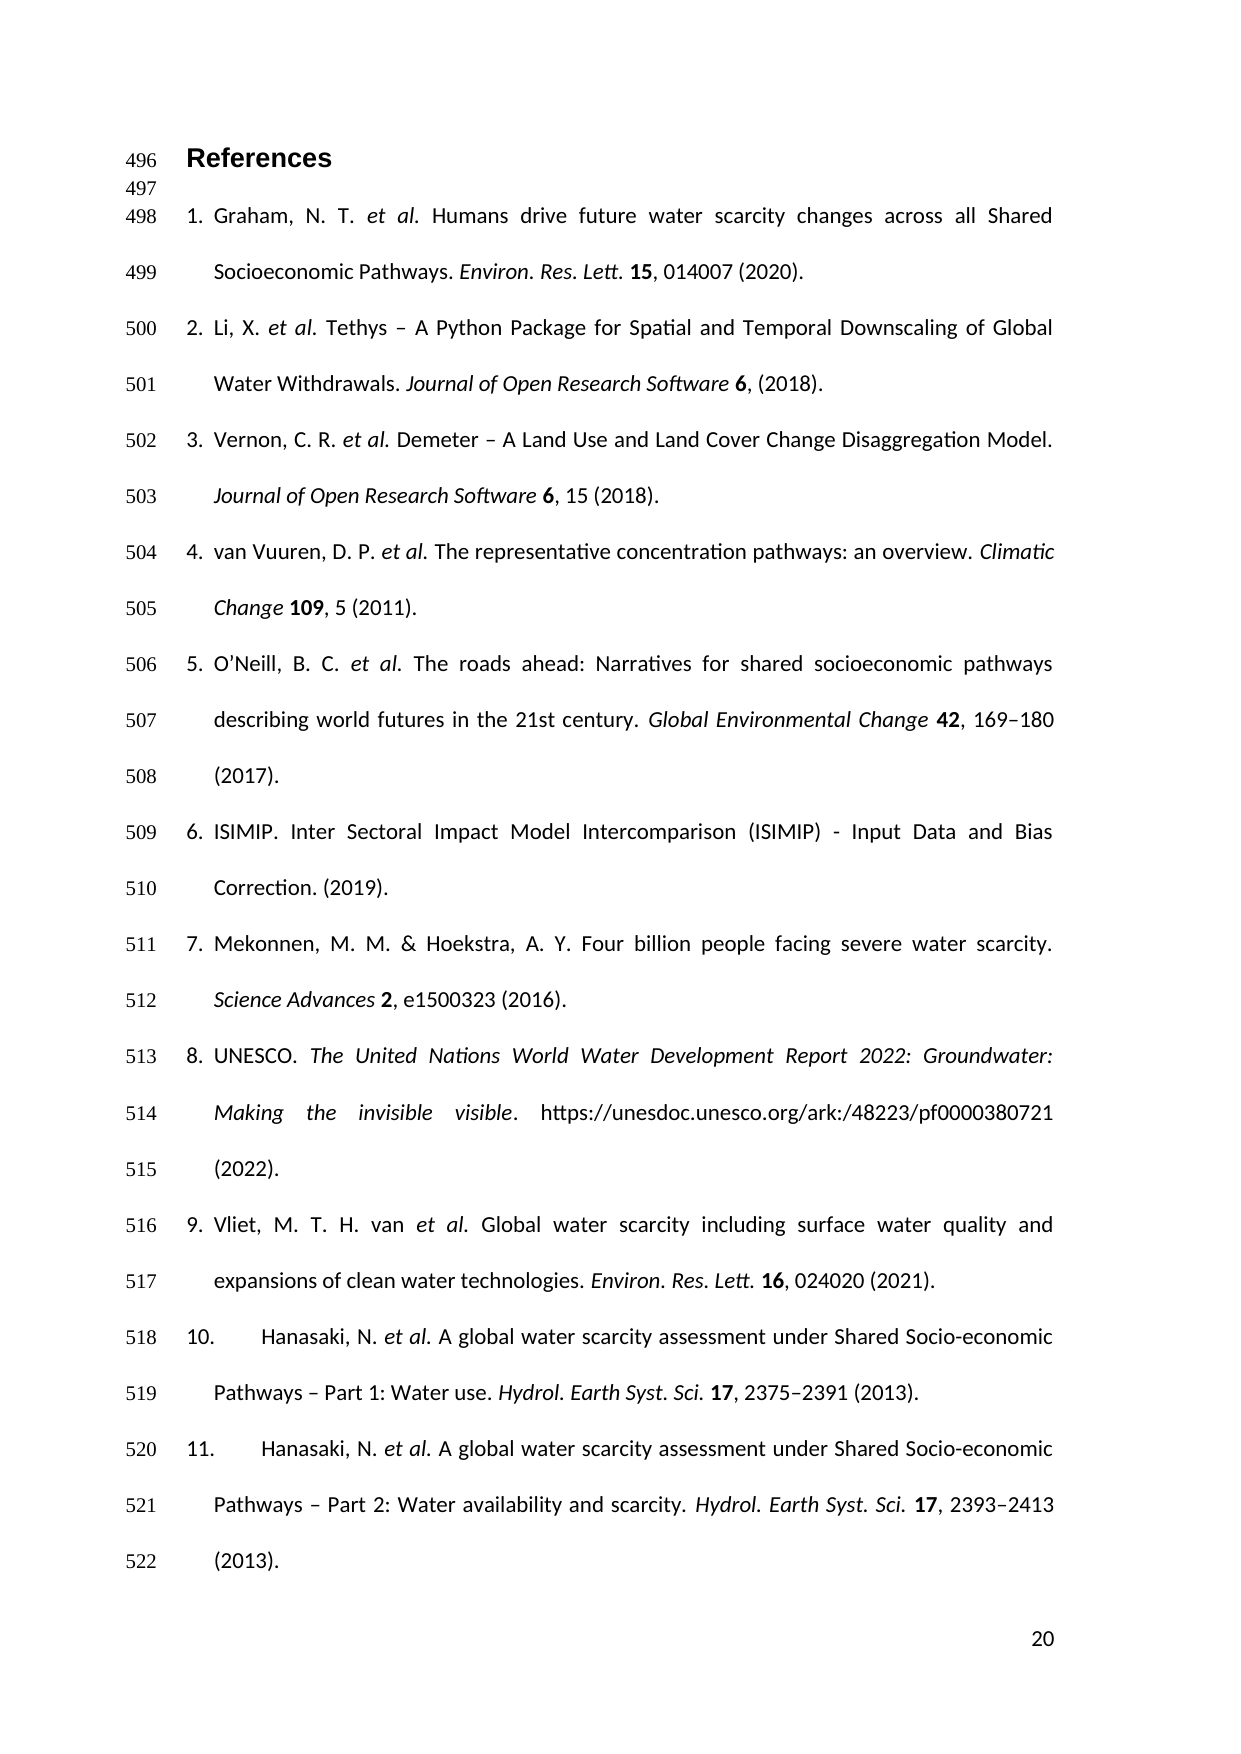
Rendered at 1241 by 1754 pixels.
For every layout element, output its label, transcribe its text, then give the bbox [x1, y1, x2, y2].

text 2. Li, X. et al. Tethys – A Python Package for Spatial and Temporal Downscaling of Global Water Withdrawals. Journal of Open Research Software 6, (2018). [186, 313, 1054, 397]
text 8. UNESCO. The United Nations World Water Development Report 2022: Groundwater: Making the invisible visible. https://unesdoc.unesco.org/ark:/48223/pf0000380721 (2022). [186, 1042, 1054, 1182]
text 11. Hanasaki, N. et al. A global water scarcity assessment under Shared Socio-economic Pathways – Part 2: Water availability and scarcity. Hydrol. Earth Syst. Sci. 17, 2393–2413 (2013). [186, 1434, 1054, 1574]
text 1. Graham, N. T. et al. Humans drive future water scarcity changes across all Shared Socioeconomic Pathways. Environ. Res. Lett. 15, 014007 (2020). [186, 201, 1054, 285]
subtitle References [186, 142, 1054, 173]
text 7. Mekonnen, M. M. & Hoekstra, A. Y. Four billion people facing severe water scarcity. Science Advances 2, e1500323 (2016). [186, 929, 1054, 1014]
text 3. Vernon, C. R. et al. Demeter – A Land Use and Land Cover Change Disaggregation Model. Journal of Open Research Software 6, 15 (2018). [186, 425, 1054, 509]
text 10. Hanasaki, N. et al. A global water scarcity assessment under Shared Socio-economic Pathways – Part 1: Water use. Hydrol. Earth Syst. Sci. 17, 2375–2391 (2013). [186, 1322, 1054, 1406]
text 4. van Vuuren, D. P. et al. The representative concentration pathways: an overview. Climatic Change 109, 5 (2011). [186, 537, 1054, 621]
text 5. O’Neill, B. C. et al. The roads ahead: Narratives for shared socioeconomic pathways describing world futures in the 21st century. Global Environmental Change 42, 169–180 (2017). [186, 649, 1054, 789]
text 9. Vliet, M. T. H. van et al. Global water scarcity including surface water quality and expansions of clean water technologies. Environ. Res. Lett. 16, 024020 (2021). [186, 1210, 1054, 1294]
text 6. ISIMIP. Inter Sectoral Impact Model Intercomparison (ISIMIP) - Input Data and Bias Correction. (2019). [186, 817, 1054, 902]
